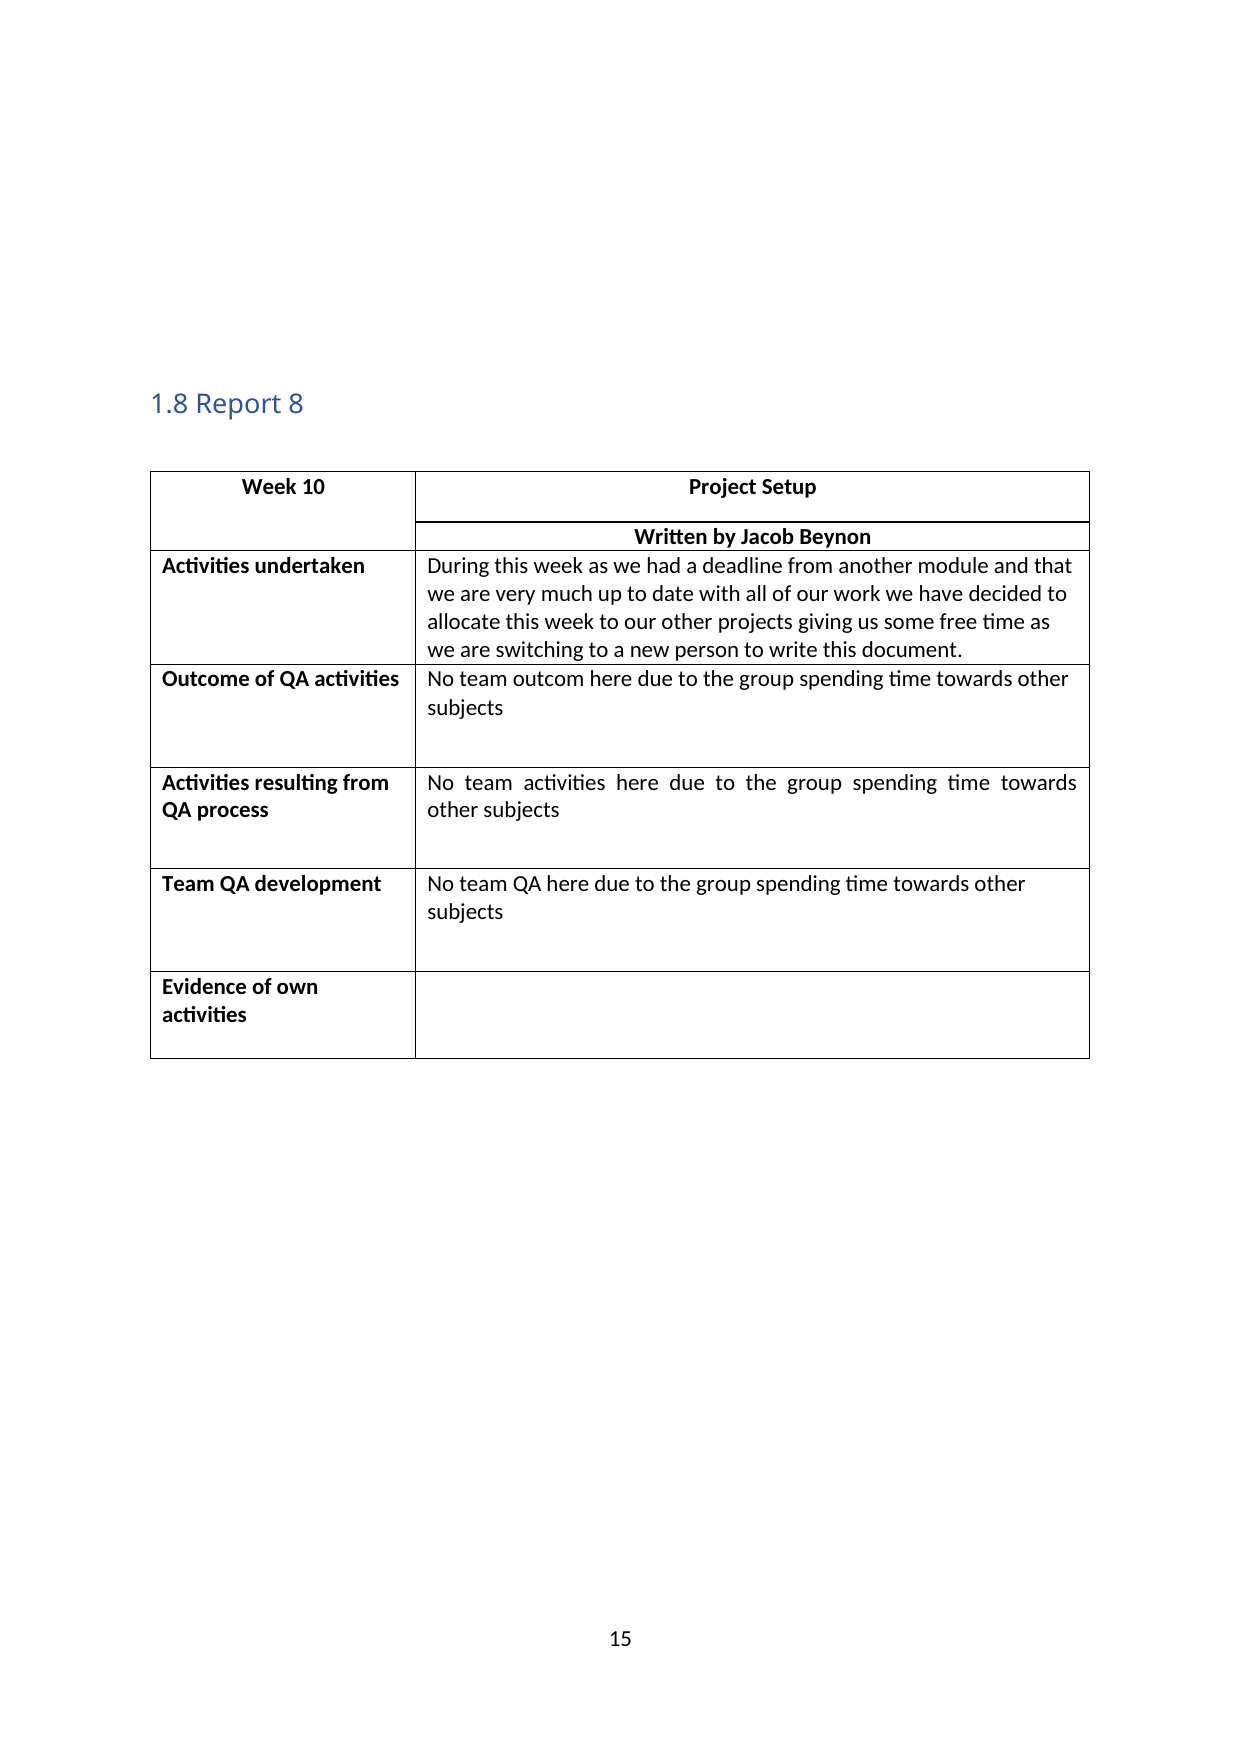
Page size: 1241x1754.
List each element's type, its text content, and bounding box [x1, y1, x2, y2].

table_cell No team outcom here due to the group spending time towards other subjects [416, 665, 1089, 767]
table_cell Evidence of own activities [151, 972, 415, 1058]
table_cell Written by Jacob Beynon [416, 523, 1089, 550]
subtitle 1.8 Report 8 [150, 384, 1090, 421]
table_cell Team QA development [151, 869, 415, 971]
table_cell No team activities here due to the group spending time towards other subjects [416, 768, 1089, 868]
table_cell Activities undertaken [151, 551, 415, 663]
table_cell Activities resulting from QA process [151, 768, 415, 868]
table_header Project Setup [416, 472, 1089, 521]
table_header Week 10 [151, 472, 415, 550]
table_cell During this week as we had a deadline from another module and that we are very much up to date with all of our work we have decided to allocate this week to our other projects giving us some free time as we are switching to a new person to write this document. [416, 551, 1089, 663]
table_cell Outcome of QA activities [151, 665, 415, 767]
table_cell No team QA here due to the group spending time towards other subjects [416, 869, 1089, 971]
table_cell [416, 972, 1089, 1058]
